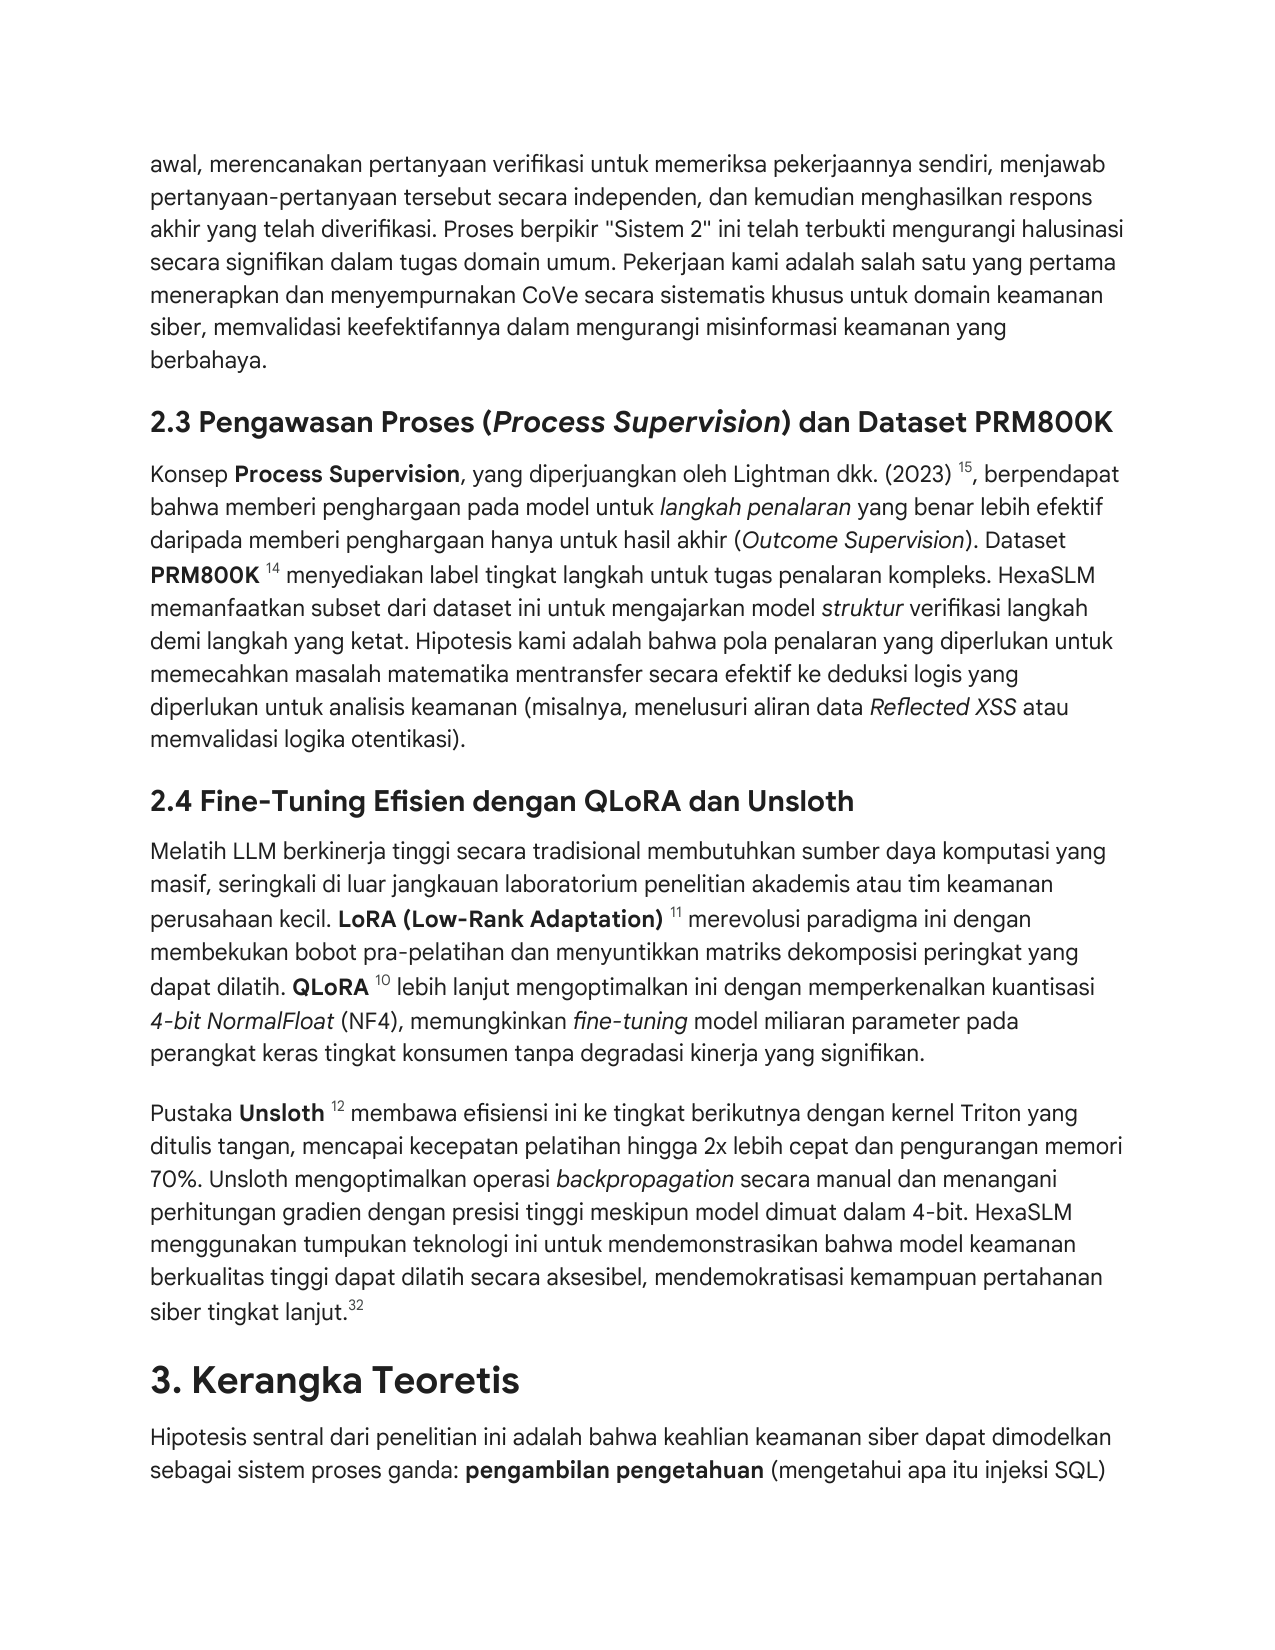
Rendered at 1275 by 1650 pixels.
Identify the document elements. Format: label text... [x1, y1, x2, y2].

subtitle 2.3 Pengawasan Proses (Process Supervision) dan Dataset PRM800K [150, 404, 1125, 441]
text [150, 150, 1125, 375]
text Pustaka Unsloth 12 membawa efisiensi ini ke tingkat berikutnya dengan kernel Triton yang ditulis tangan, mencapai kecepatan pelatihan hingga 2x lebih cepat dan pengurangan memori 70%. Unsloth mengoptimalkan operasi backpropagation secara manual dan menangani perhitungan gradien dengan presisi tinggi meskipun model dimuat dalam 4-bit. HexaSLM menggunakan tumpukan teknologi ini untuk mendemonstrasikan bahwa model keamanan berkualitas tinggi dapat dilatih secara aksesibel, mendemokratisasi kemampuan pertahanan siber tingkat lanjut.32 [150, 1097, 1125, 1328]
text Konsep Process Supervision, yang diperjuangkan oleh Lightman dkk. (2023) 15, berpendapat bahwa memberi penghargaan pada model untuk langkah penalaran yang benar lebih efektif daripada memberi penghargaan hanya untuk hasil akhir (Outcome Supervision). Dataset PRM800K 14 menyediakan label tingkat langkah untuk tugas penalaran kompleks. HexaSLM memanfaatkan subset dari dataset ini untuk mengajarkan model struktur verifikasi langkah demi langkah yang ketat. Hipotesis kami adalah bahwa pola penalaran yang diperlukan untuk memecahkan masalah matematika mentransfer secara efektif ke deduksi logis yang diperlukan untuk analisis keamanan (misalnya, menelusuri aliran data Reflected XSS atau memvalidasi logika otentikasi). [150, 458, 1125, 754]
text Melatih LLM berkinerja tinggi secara tradisional membutuhkan sumber daya komputasi yang masif, seringkali di luar jangkauan laboratorium penelitian akademis atau tim keamanan perusahaan kecil. LoRA (Low-Rank Adaptation) 11 merevolusi paradigma ini dengan membekukan bobot pra-pelatihan dan menyuntikkan matriks dekomposisi peringkat yang dapat dilatih. QLoRA 10 lebih lanjut mengoptimalkan ini dengan memperkenalkan kuantisasi 4-bit NormalFloat (NF4), memungkinkan fine-tuning model miliaran parameter pada perangkat keras tingkat konsumen tanpa degradasi kinerja yang signifikan. [150, 837, 1125, 1068]
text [150, 1423, 1125, 1485]
subtitle 2.4 Fine-Tuning Efisien dengan QLoRA dan Unsloth [150, 783, 1125, 820]
subtitle 3. Kerangka Teoretis [150, 1357, 1125, 1404]
